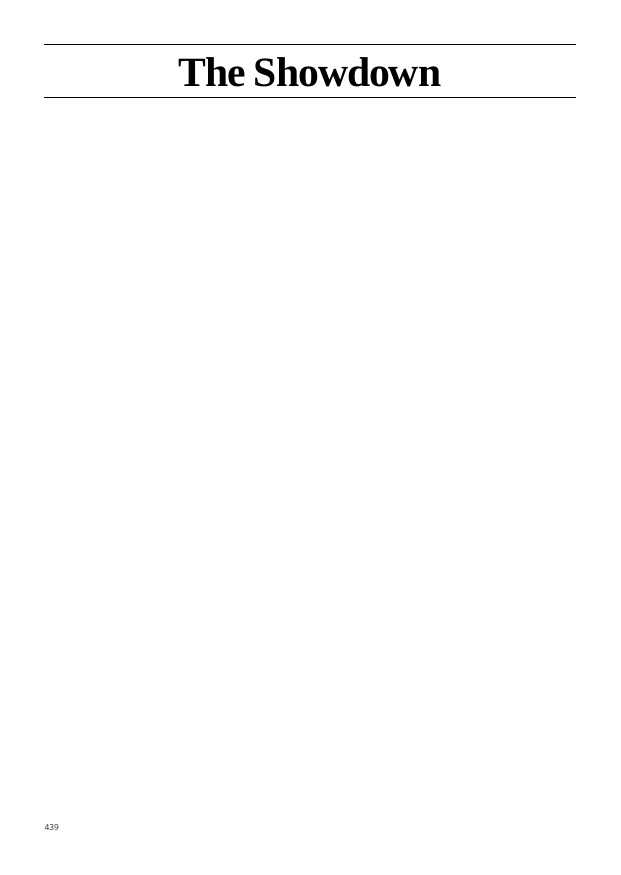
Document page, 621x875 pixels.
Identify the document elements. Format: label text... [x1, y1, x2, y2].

subtitle The Showdown [44, 45, 576, 97]
